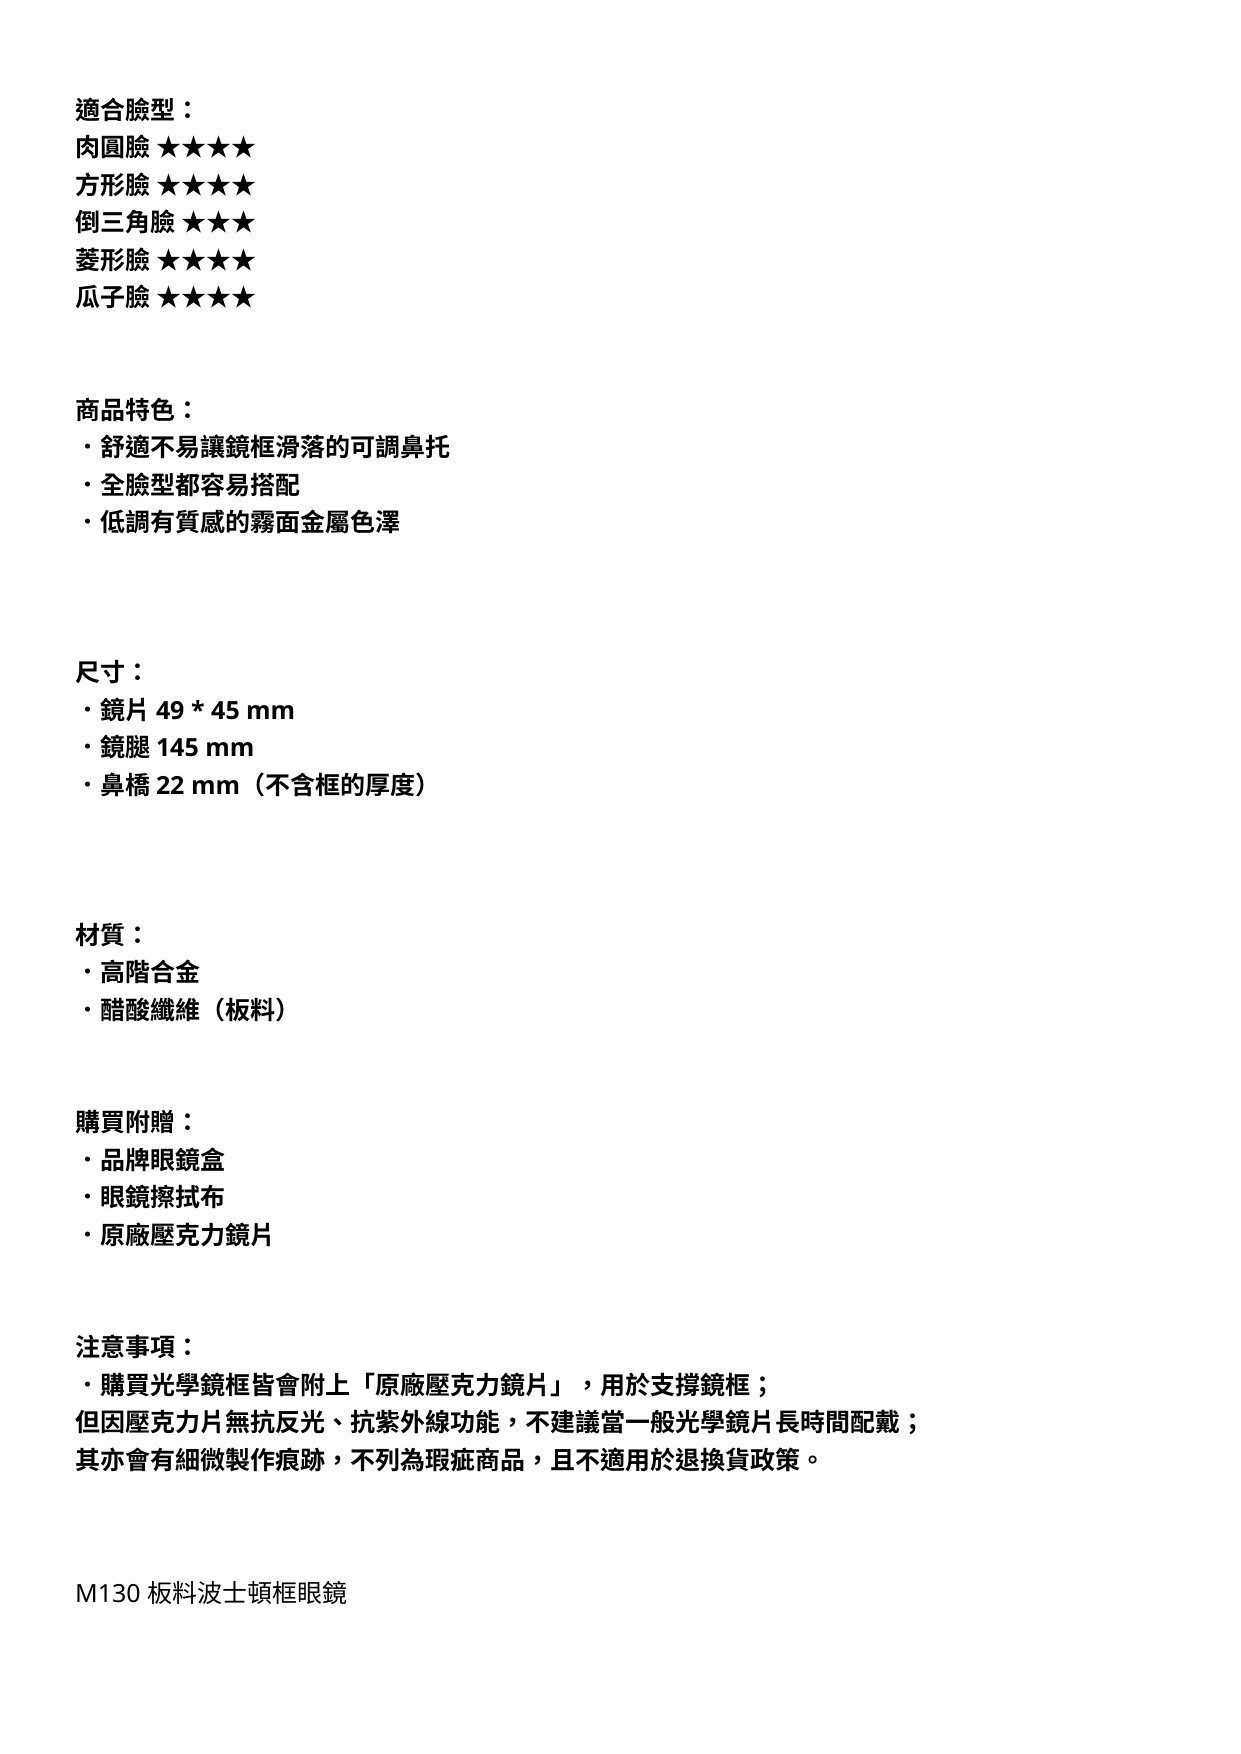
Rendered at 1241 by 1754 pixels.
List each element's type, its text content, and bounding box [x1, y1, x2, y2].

text 尺寸： [75, 652, 1165, 689]
text 方形臉 ★★★★ [75, 164, 1165, 202]
text 肉圓臉 ★★★★ [75, 127, 1165, 164]
text M130 板料波士頓框眼鏡 [75, 1573, 1165, 1610]
text 購買附贈： [75, 1102, 1165, 1139]
text 倒三角臉 ★★★ [75, 202, 1165, 239]
text 菱形臉 ★★★★ [75, 239, 1165, 277]
text ．眼鏡擦拭布 [75, 1177, 1165, 1214]
text ．品牌眼鏡盒 [75, 1139, 1165, 1177]
text ．鏡片 49 * 45 mm [75, 689, 1165, 727]
text ．鼻橋 22 mm（不含框的厚度） [75, 764, 1165, 839]
text ．鏡腿 145 mm [75, 727, 1165, 764]
text 但因壓克力片無抗反光、抗紫外線功能，不建議當一般光學鏡片長時間配戴； [75, 1402, 1165, 1439]
text ．高階合金 [75, 952, 1165, 989]
text 商品特色： [75, 389, 1165, 427]
text ．低調有質感的霧面金屬色澤 [75, 502, 1165, 577]
text ．購買光學鏡框皆會附上「原廠壓克力鏡片」，用於支撐鏡框； [75, 1364, 1165, 1402]
text 注意事項： [75, 1327, 1165, 1364]
text ．舒適不易讓鏡框滑落的可調鼻托 [75, 427, 1165, 464]
text 其亦會有細微製作痕跡，不列為瑕疵商品，且不適用於退換貨政策。 [75, 1439, 1165, 1477]
text 適合臉型： [75, 89, 1165, 127]
text 瓜子臉 ★★★★ [75, 277, 1165, 314]
text ．全臉型都容易搭配 [75, 464, 1165, 502]
text ．原廠壓克力鏡片 [75, 1214, 1165, 1252]
text ．醋酸纖維（板料） [75, 989, 1165, 1027]
text 材質： [75, 914, 1165, 952]
